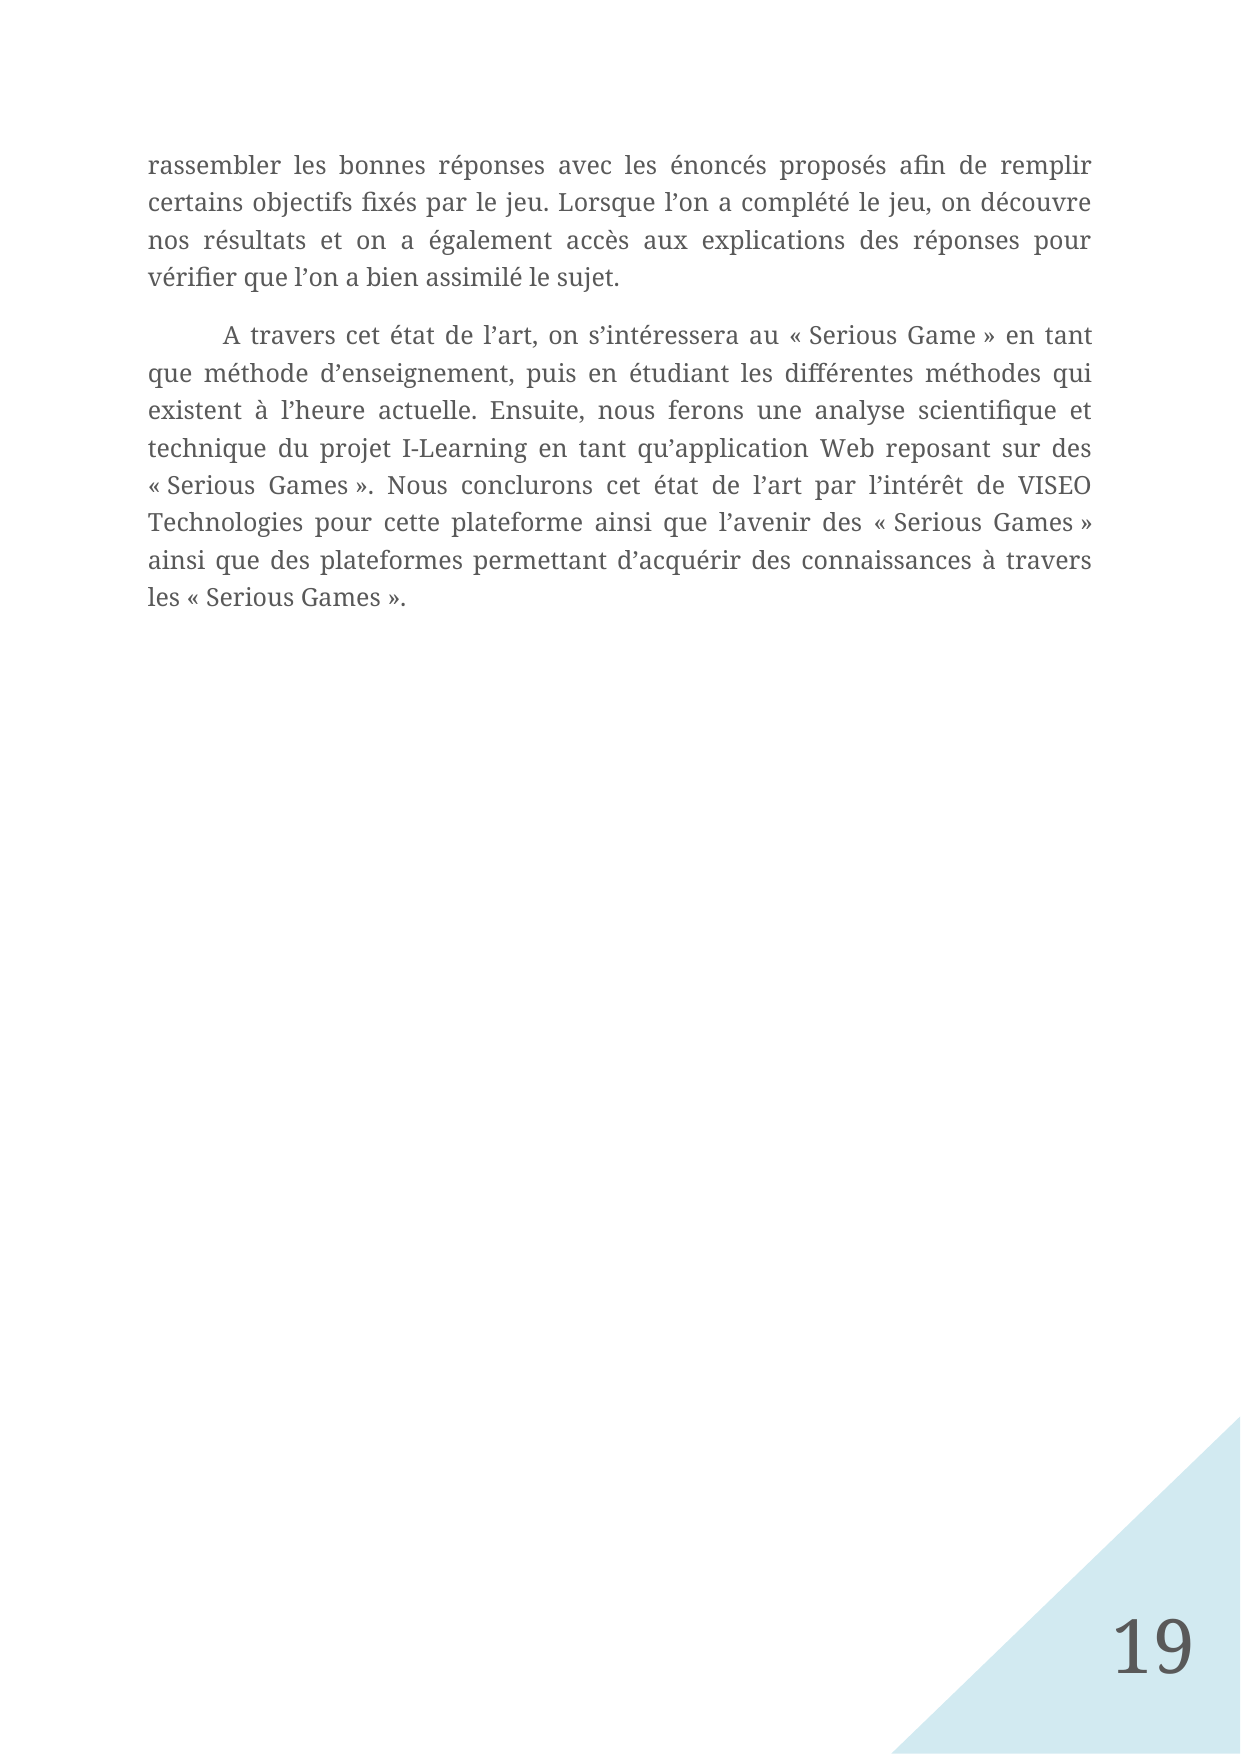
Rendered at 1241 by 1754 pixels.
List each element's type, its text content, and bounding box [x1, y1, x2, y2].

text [148, 148, 1093, 294]
text A travers cet état de l’art, on s’intéressera au « Serious Game » en tant que méthode d’enseignement, puis en étudiant les différentes méthodes qui existent à l’heure actuelle. Ensuite, nous ferons une analyse scientifique et technique du projet I-Learning en tant qu’application Web reposant sur des « Serious Games ». Nous conclurons cet état de l’art par l’intérêt de VISEO Technologies pour cette plateforme ainsi que l’avenir des « Serious Games » ainsi que des plateformes permettant d’acquérir des connaissances à travers les « Serious Games ». [148, 318, 1093, 614]
